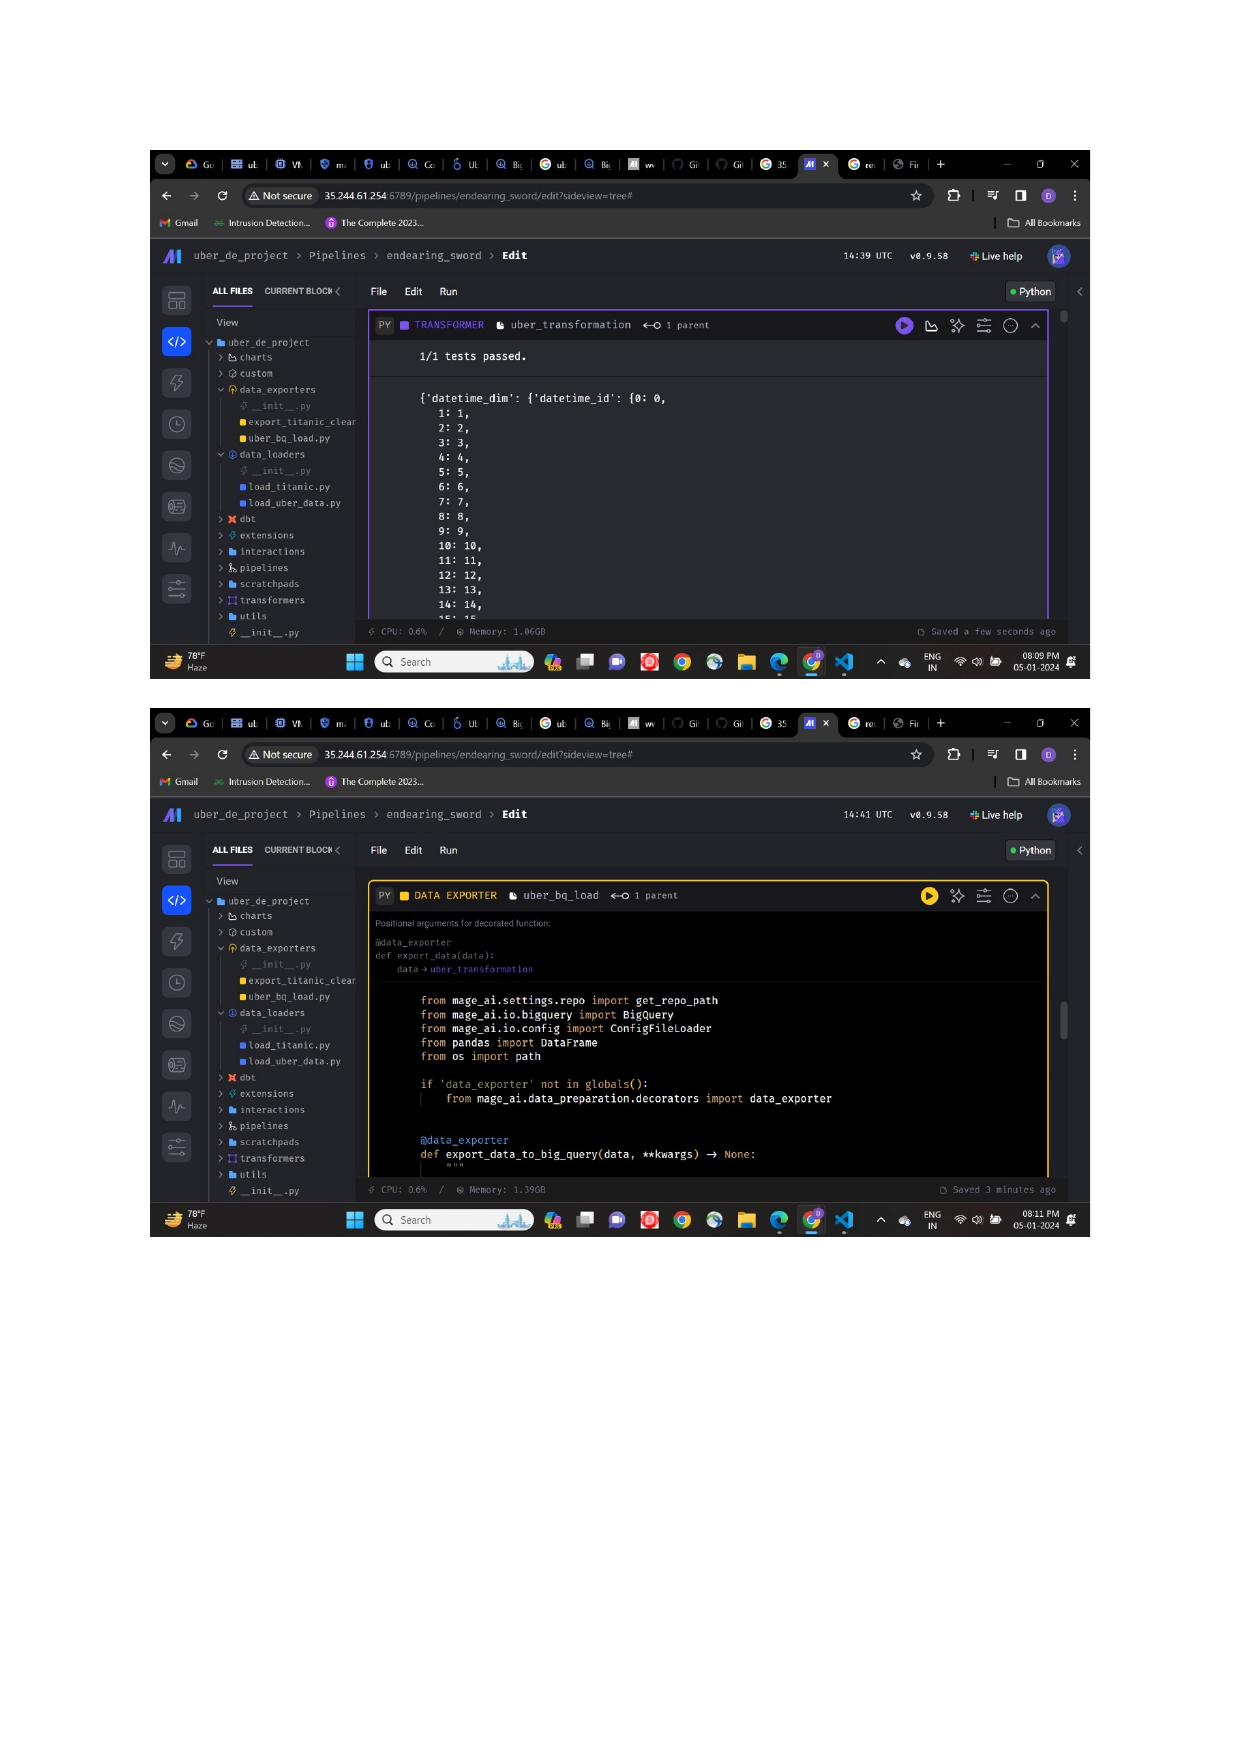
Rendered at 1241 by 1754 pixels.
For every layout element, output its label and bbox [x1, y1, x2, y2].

picture [150, 150, 1091, 679]
picture [150, 708, 1091, 1237]
